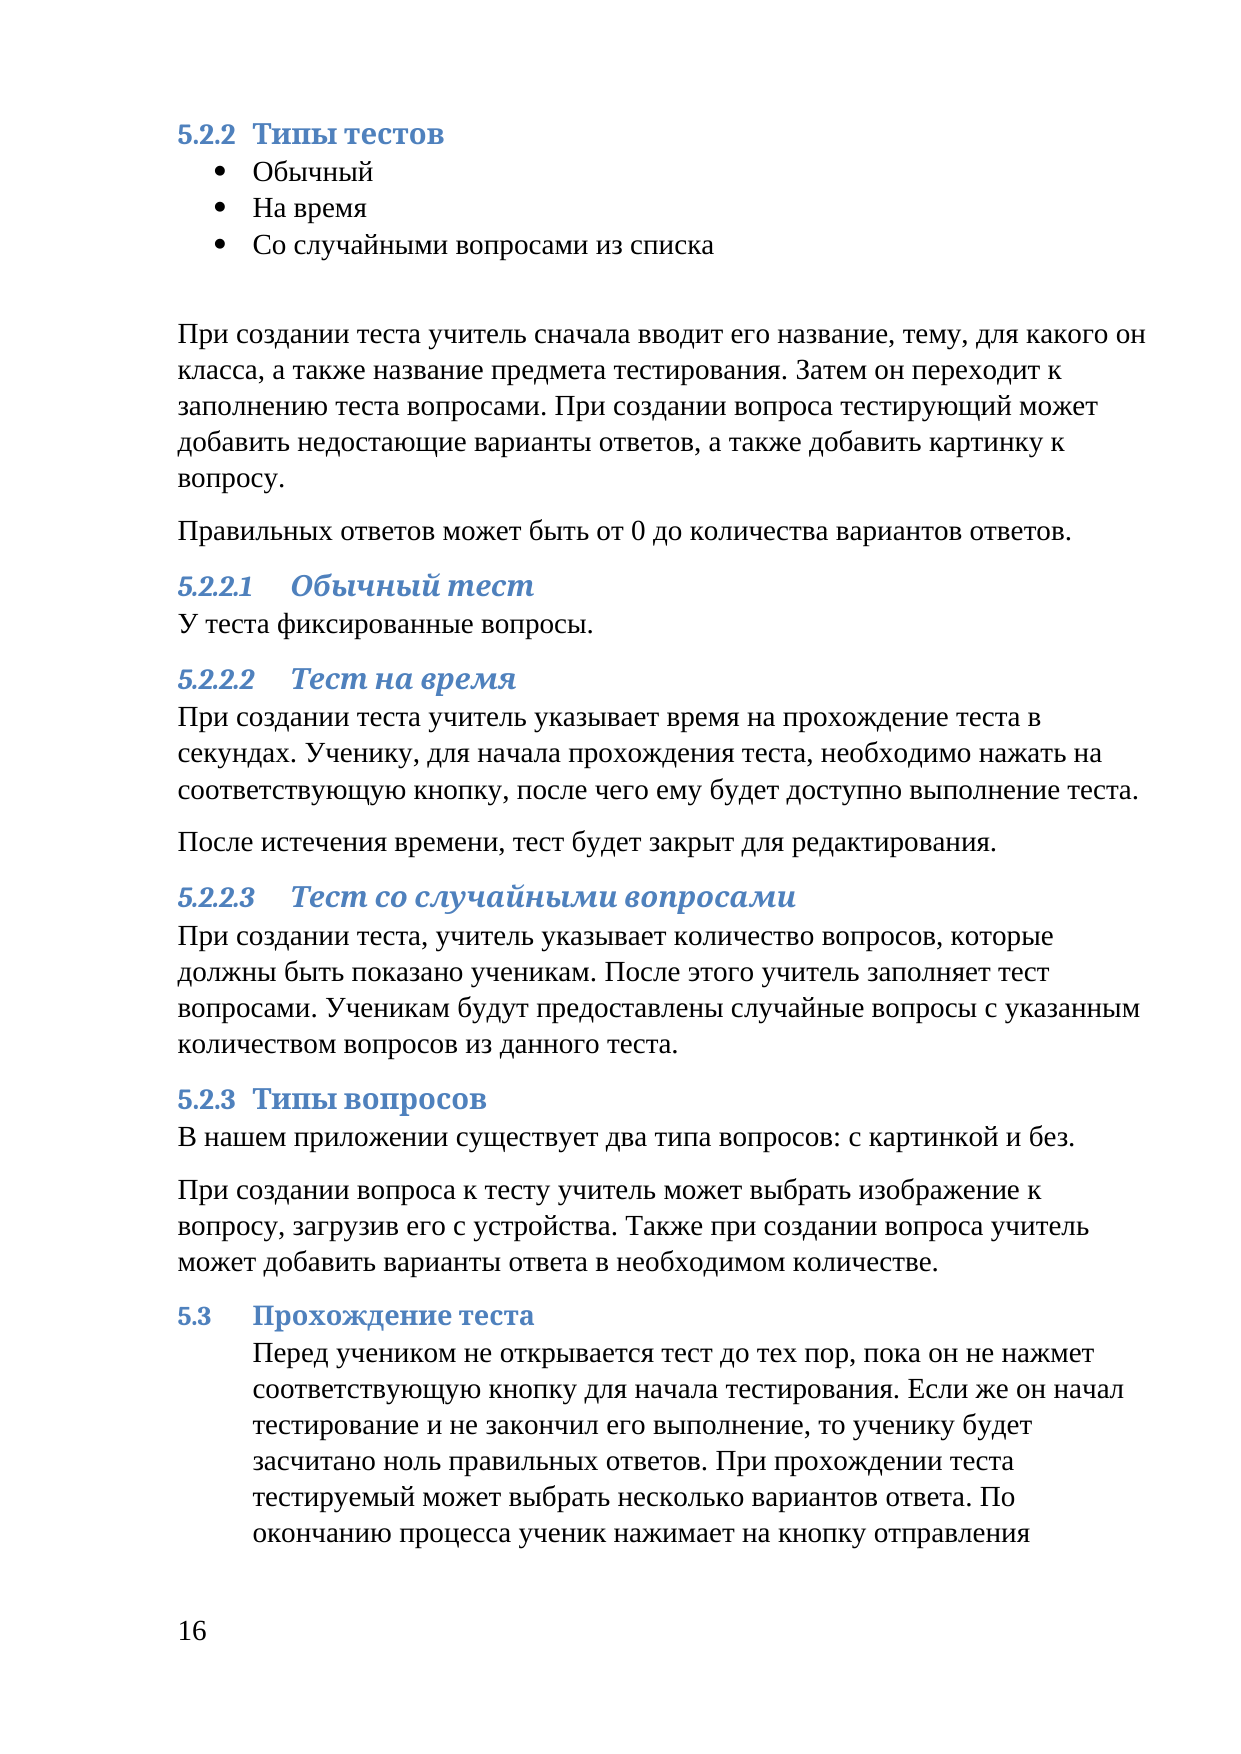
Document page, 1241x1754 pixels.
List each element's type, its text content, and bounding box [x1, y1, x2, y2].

list На время [215, 191, 1152, 224]
subtitle Тест на время [177, 663, 1152, 697]
text При создании теста, учитель указывает количество вопросов, которые должны быть показано ученикам. После этого учитель заполняет тест вопросами. Ученикам будут предоставлены случайные вопросы с указанным количеством вопросов из данного теста. [177, 918, 1152, 1060]
text При создании теста учитель сначала вводит его название, тему, для какого он класса, а также название предмета тестирования. Затем он переходит к заполнению теста вопросами. При создании вопроса тестирующий может добавить недостающие варианты ответов, а также добавить картинку к вопросу. [177, 316, 1152, 494]
text Правильных ответов может быть от 0 до количества вариантов ответов. [177, 513, 1152, 547]
subtitle Прохождение теста [177, 1301, 1152, 1332]
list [252, 1335, 1152, 1549]
text При создании теста учитель указывает время на прохождение теста в секундах. Ученику, для начала прохождения теста, необходимо нажать на соответствующую кнопку, после чего ему будет доступно выполнение теста. [177, 699, 1152, 805]
subtitle Типы тестов [177, 118, 1152, 152]
list Со случайными вопросами из списка [215, 227, 1152, 260]
text У теста фиксированные вопросы. [177, 606, 1152, 640]
text После истечения времени, тест будет закрыт для редактирования. [177, 824, 1152, 858]
subtitle Тест со случайными вопросами [177, 882, 1152, 915]
subtitle Обычный тест [177, 570, 1152, 604]
list Обычный [215, 154, 1152, 188]
subtitle Типы вопросов [177, 1083, 1152, 1117]
text При создании вопроса к тесту учитель может выбрать изображение к вопросу, загрузив его с устройства. Также при создании вопроса учитель может добавить варианты ответа в необходимом количестве. [177, 1172, 1152, 1278]
text В нашем приложении существует два типа вопросов: с картинкой и без. [177, 1119, 1152, 1153]
